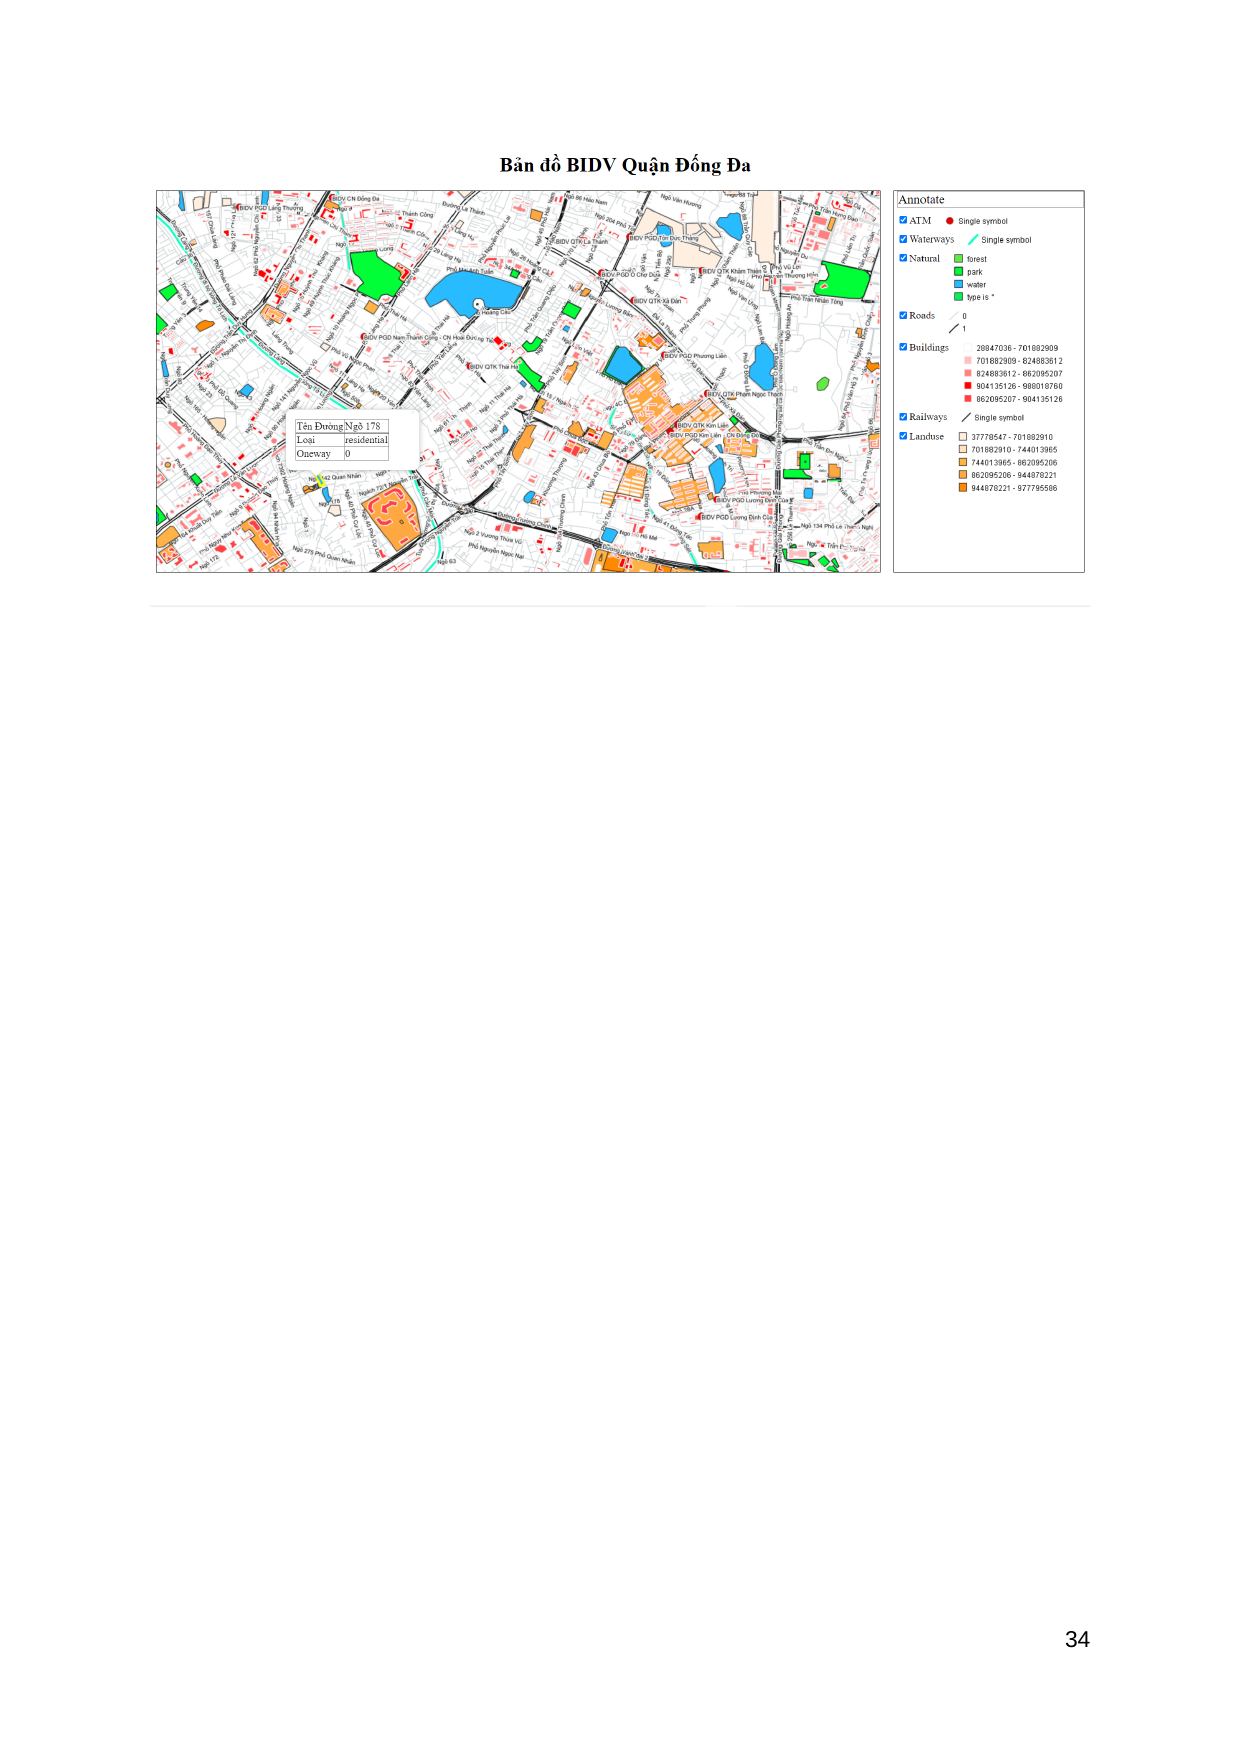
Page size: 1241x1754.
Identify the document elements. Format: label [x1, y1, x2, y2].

picture [150, 150, 1091, 607]
